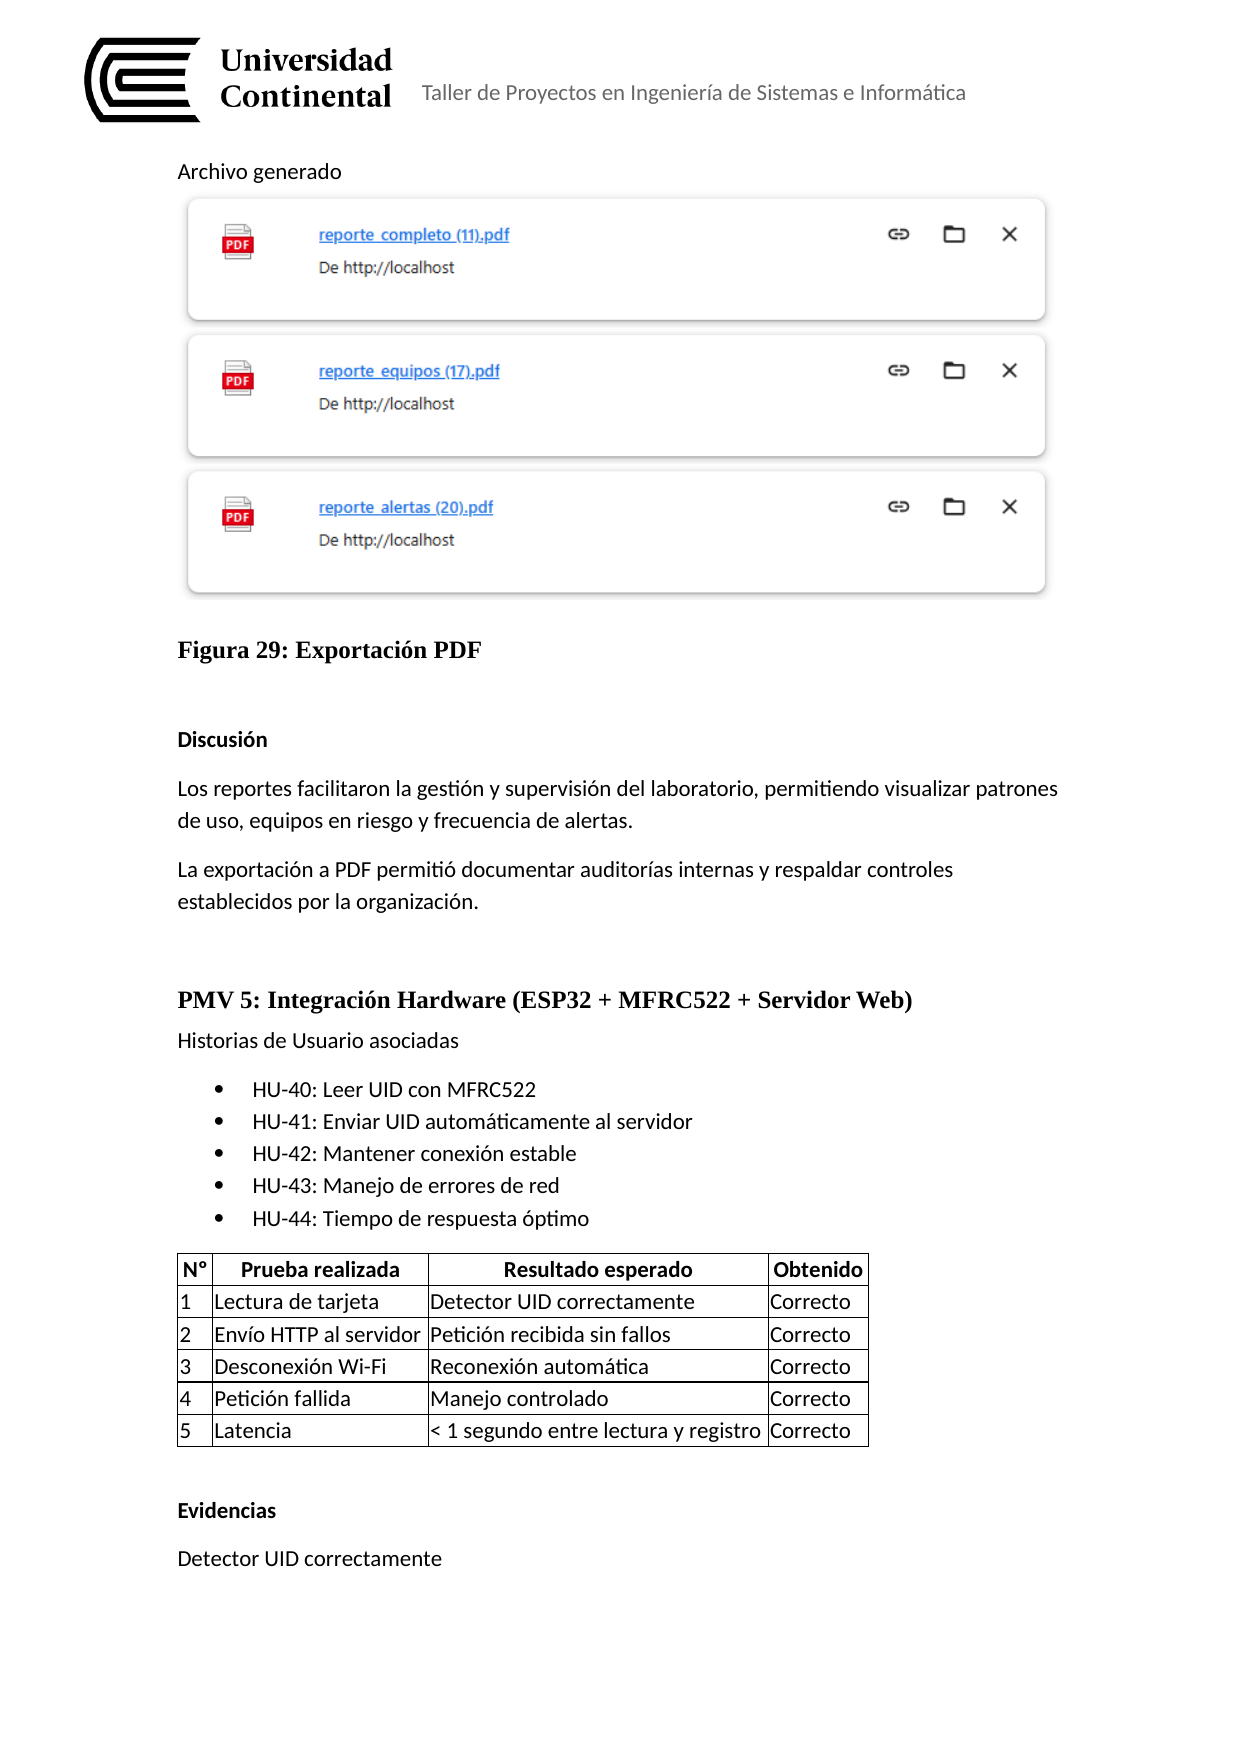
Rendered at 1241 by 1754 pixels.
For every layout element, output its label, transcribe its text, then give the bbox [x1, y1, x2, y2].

text Los reportes facilitaron la gestión y supervisión del laboratorio, permitiendo visualizar patrones de uso, equipos en riesgo y frecuencia de alertas. [177, 774, 1063, 834]
list HU-43: Manejo de errores de red [215, 1172, 1063, 1200]
list HU-41: Enviar UID automáticamente al servidor [215, 1107, 1063, 1135]
table_cell 1 [178, 1286, 212, 1317]
table_cell Correcto [769, 1286, 868, 1317]
list HU-42: Mantener conexión estable [215, 1139, 1063, 1167]
table_cell 5 [178, 1415, 212, 1446]
table_cell Desconexión Wi-Fi [213, 1350, 428, 1381]
table_cell Envío HTTP al servidor [213, 1318, 428, 1349]
list HU-44: Tiempo de respuesta óptimo [215, 1204, 1063, 1232]
table_cell Reconexión automática [429, 1350, 768, 1381]
table_cell 4 [178, 1383, 212, 1414]
text Detector UID correctamente [177, 1544, 1063, 1573]
table_header Prueba realizada [213, 1254, 428, 1285]
picture [177, 185, 1063, 614]
table_cell Manejo controlado [429, 1383, 768, 1414]
table_cell Latencia [213, 1415, 428, 1446]
subtitle Figura 29: Exportación PDF [177, 635, 1063, 664]
table_cell Correcto [769, 1318, 868, 1349]
subtitle PMV 5: Integración Hardware (ESP32 + MFRC522 + Servidor Web) [177, 985, 1063, 1014]
table_cell Correcto [769, 1415, 868, 1446]
list HU-40: Leer UID con MFRC522 [215, 1075, 1063, 1103]
table_cell Correcto [769, 1383, 868, 1414]
text Discusión [177, 725, 1063, 753]
table_cell < 1 segundo entre lectura y registro [429, 1415, 768, 1446]
table_cell Petición fallida [213, 1383, 428, 1414]
table_header Obtenido [769, 1254, 868, 1285]
text Historias de Usuario asociadas [177, 1026, 1063, 1054]
picture [80, 34, 396, 125]
text Archivo generado [177, 157, 1063, 185]
table_header Resultado esperado [429, 1254, 768, 1285]
table_cell Lectura de tarjeta [213, 1286, 428, 1317]
table_cell Correcto [769, 1350, 868, 1381]
table_cell 3 [178, 1350, 212, 1381]
table_cell Petición recibida sin fallos [429, 1318, 768, 1349]
table_cell Detector UID correctamente [429, 1286, 768, 1317]
text Evidencias [177, 1496, 1063, 1524]
table_cell 2 [178, 1318, 212, 1349]
text La exportación a PDF permitió documentar auditorías internas y respaldar controles establecidos por la organización. [177, 855, 1063, 915]
table_header Nº [178, 1254, 212, 1285]
